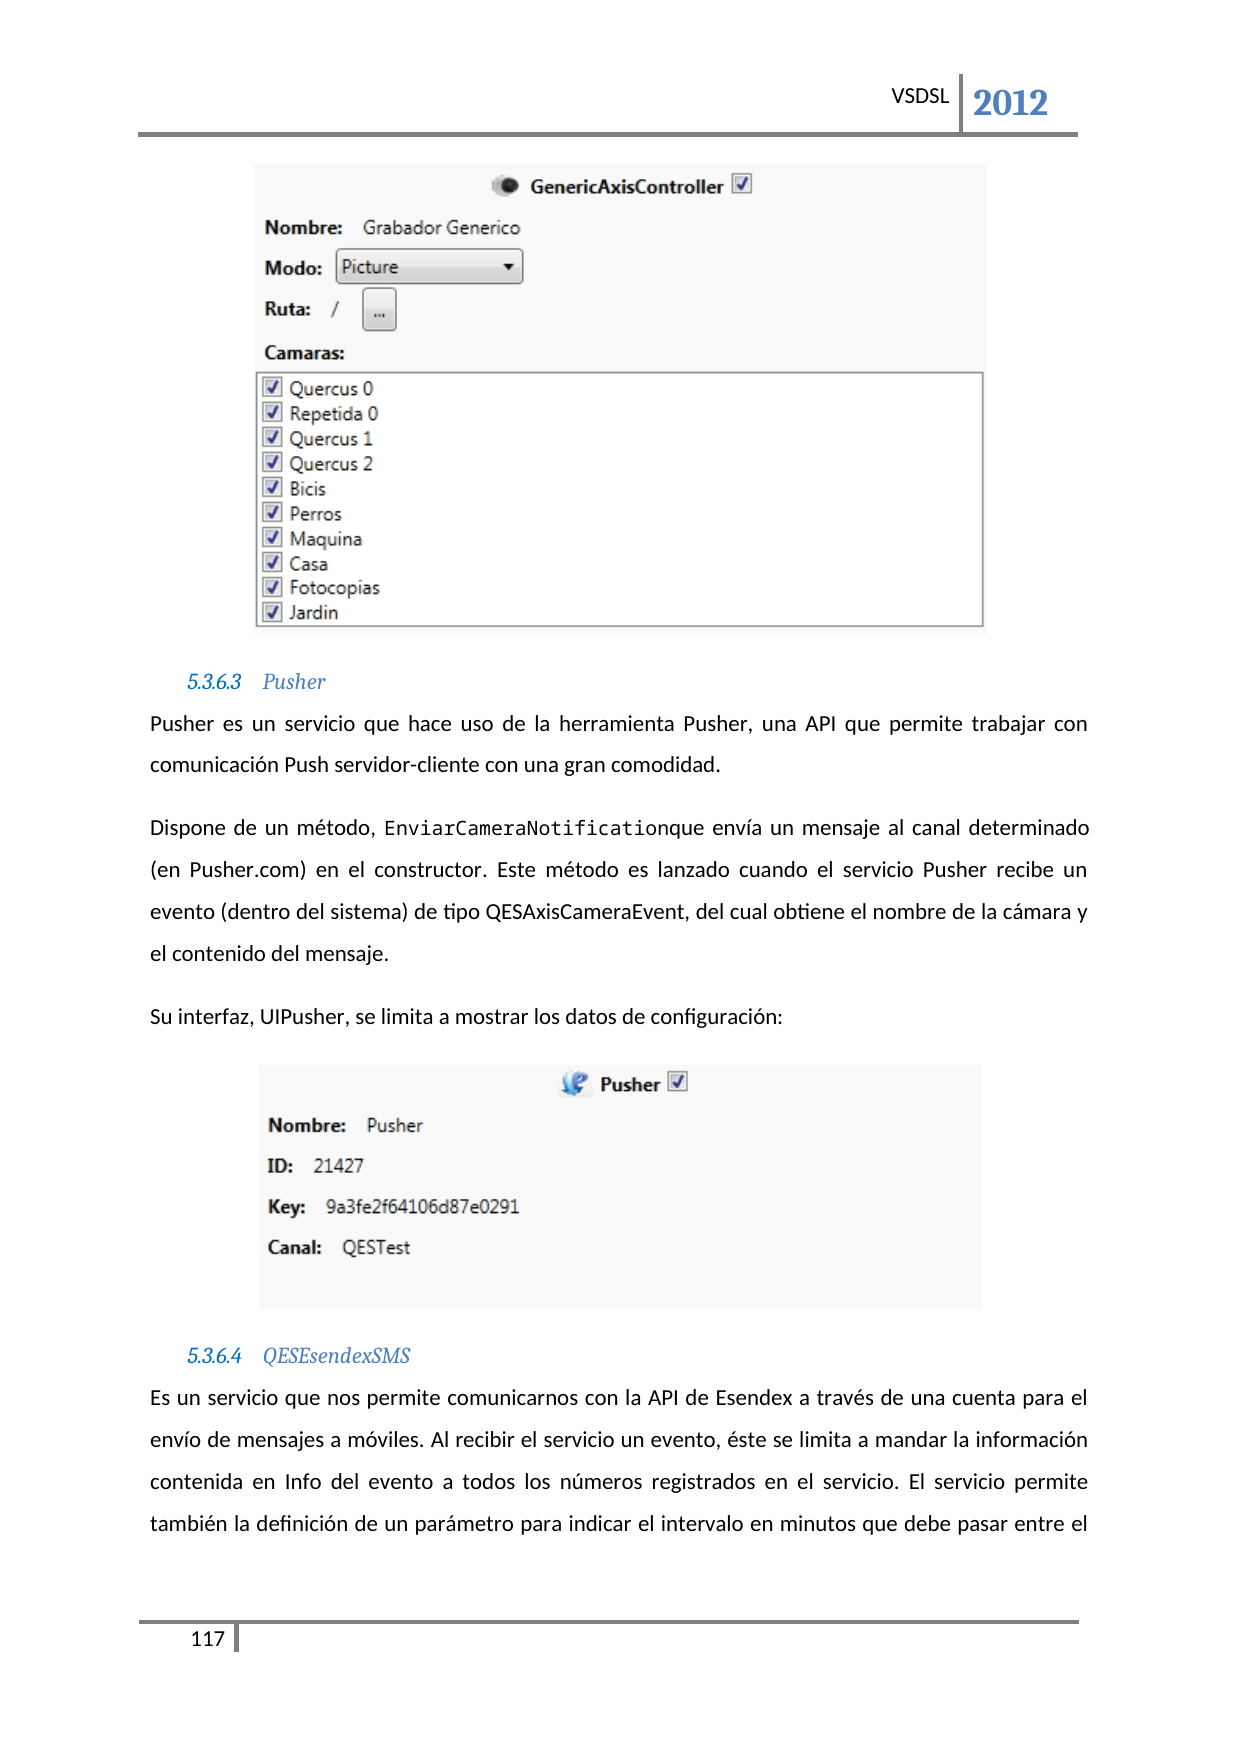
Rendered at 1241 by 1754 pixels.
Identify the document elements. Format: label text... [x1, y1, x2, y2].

subtitle QESEsendexSMS [187, 1343, 1090, 1370]
text Pusher es un servicio que hace uso de la herramienta Pusher, una API que permite trabajar con comunicación Push servidor-cliente con una gran comodidad. [150, 709, 1090, 779]
picture [258, 1065, 982, 1309]
text Dispone de un método, EnviarCameraNotificationque envía un mensaje al canal determinado (en Pusher.com) en el constructor. Este método es lanzado cuando el servicio Pusher recibe un evento (dentro del sistema) de tipo QESAxisCameraEvent, del cual obtiene el nombre de la cámara y el contenido del mensaje. [150, 813, 1090, 967]
subtitle Pusher [187, 669, 1090, 696]
picture [253, 164, 987, 635]
text Su interfaz, UIPusher, se limita a mostrar los datos de configuración: [150, 1002, 1090, 1030]
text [150, 1383, 1090, 1537]
